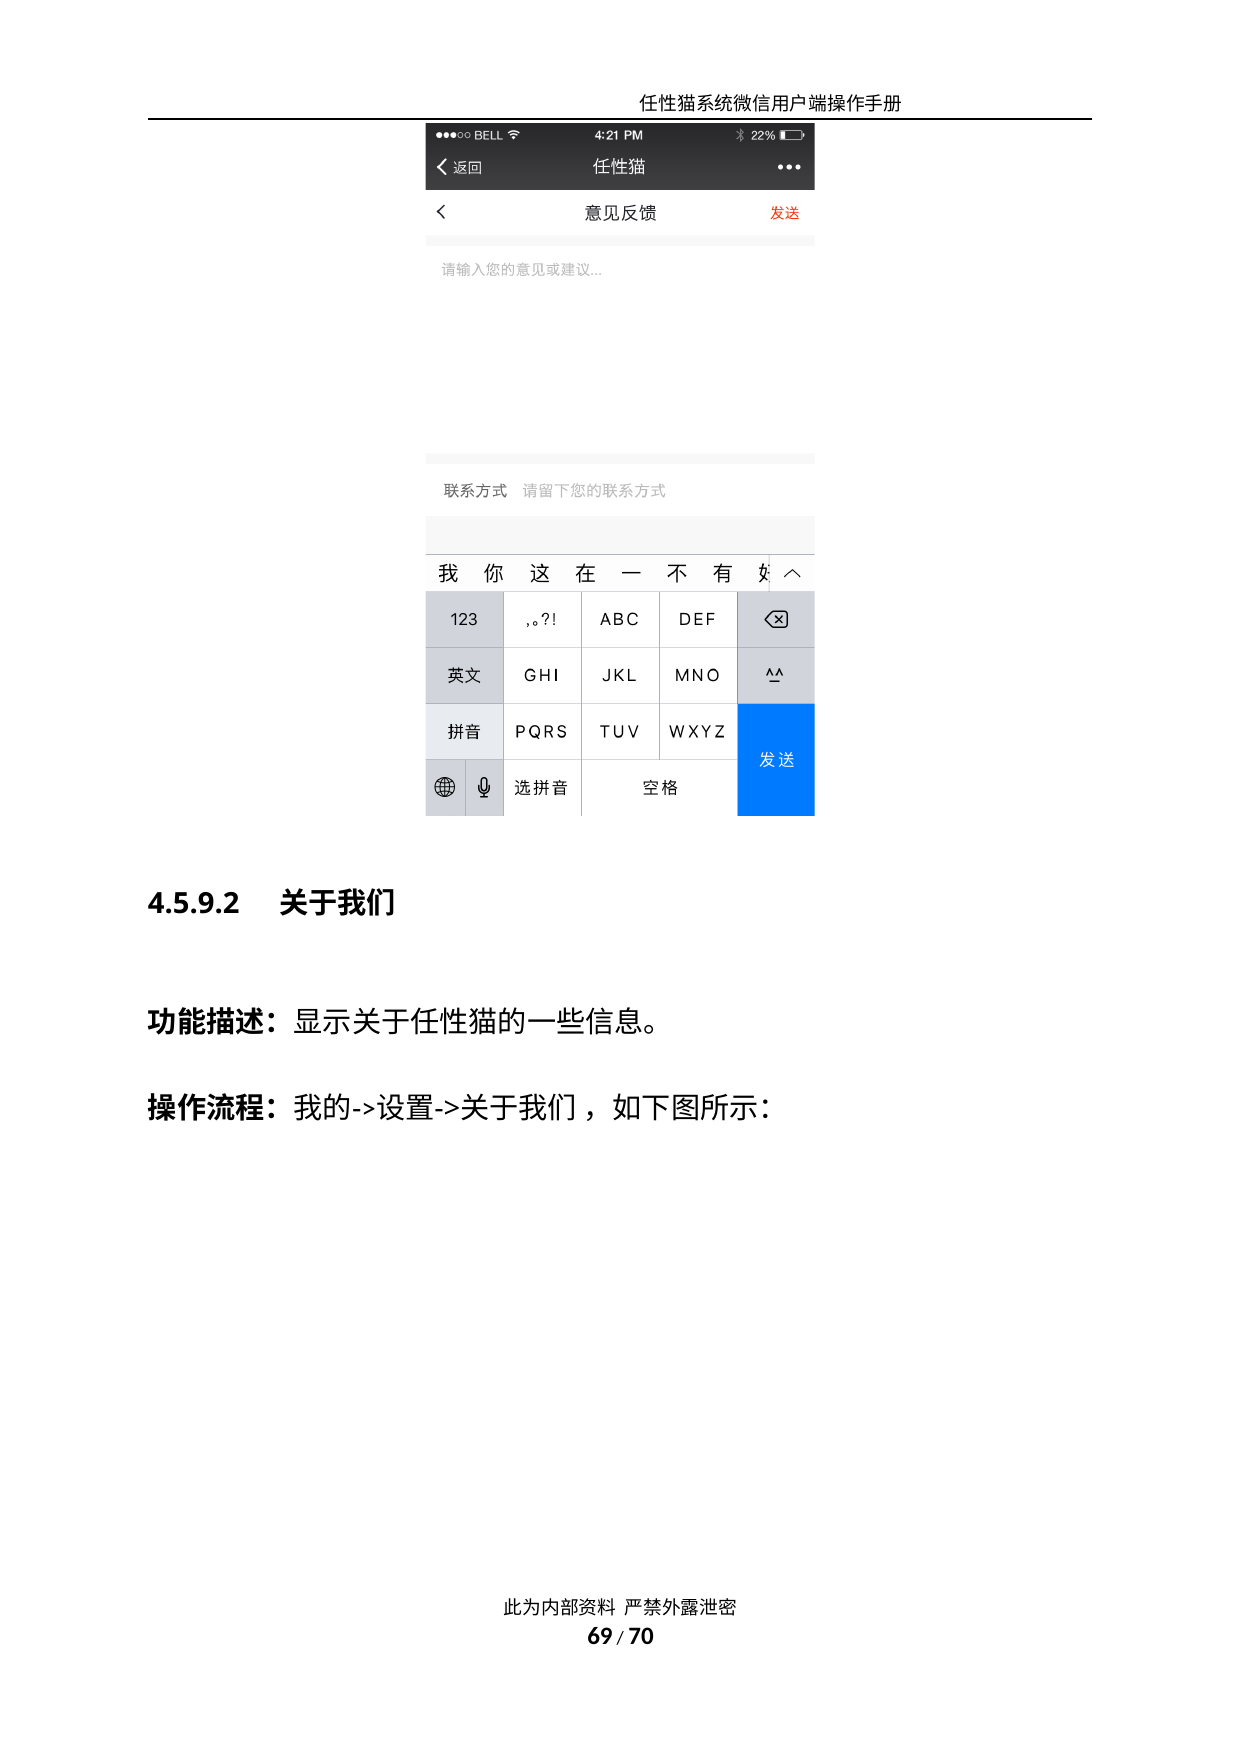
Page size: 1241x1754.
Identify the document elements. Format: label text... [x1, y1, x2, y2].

subtitle 关于我们 [148, 868, 1092, 933]
text 操作流程：我的->设置->关于我们 ，如下图所示： [148, 1073, 1092, 1138]
picture [425, 123, 815, 816]
text 功能描述：显示关于任性猫的一些信息。 [148, 987, 1092, 1052]
